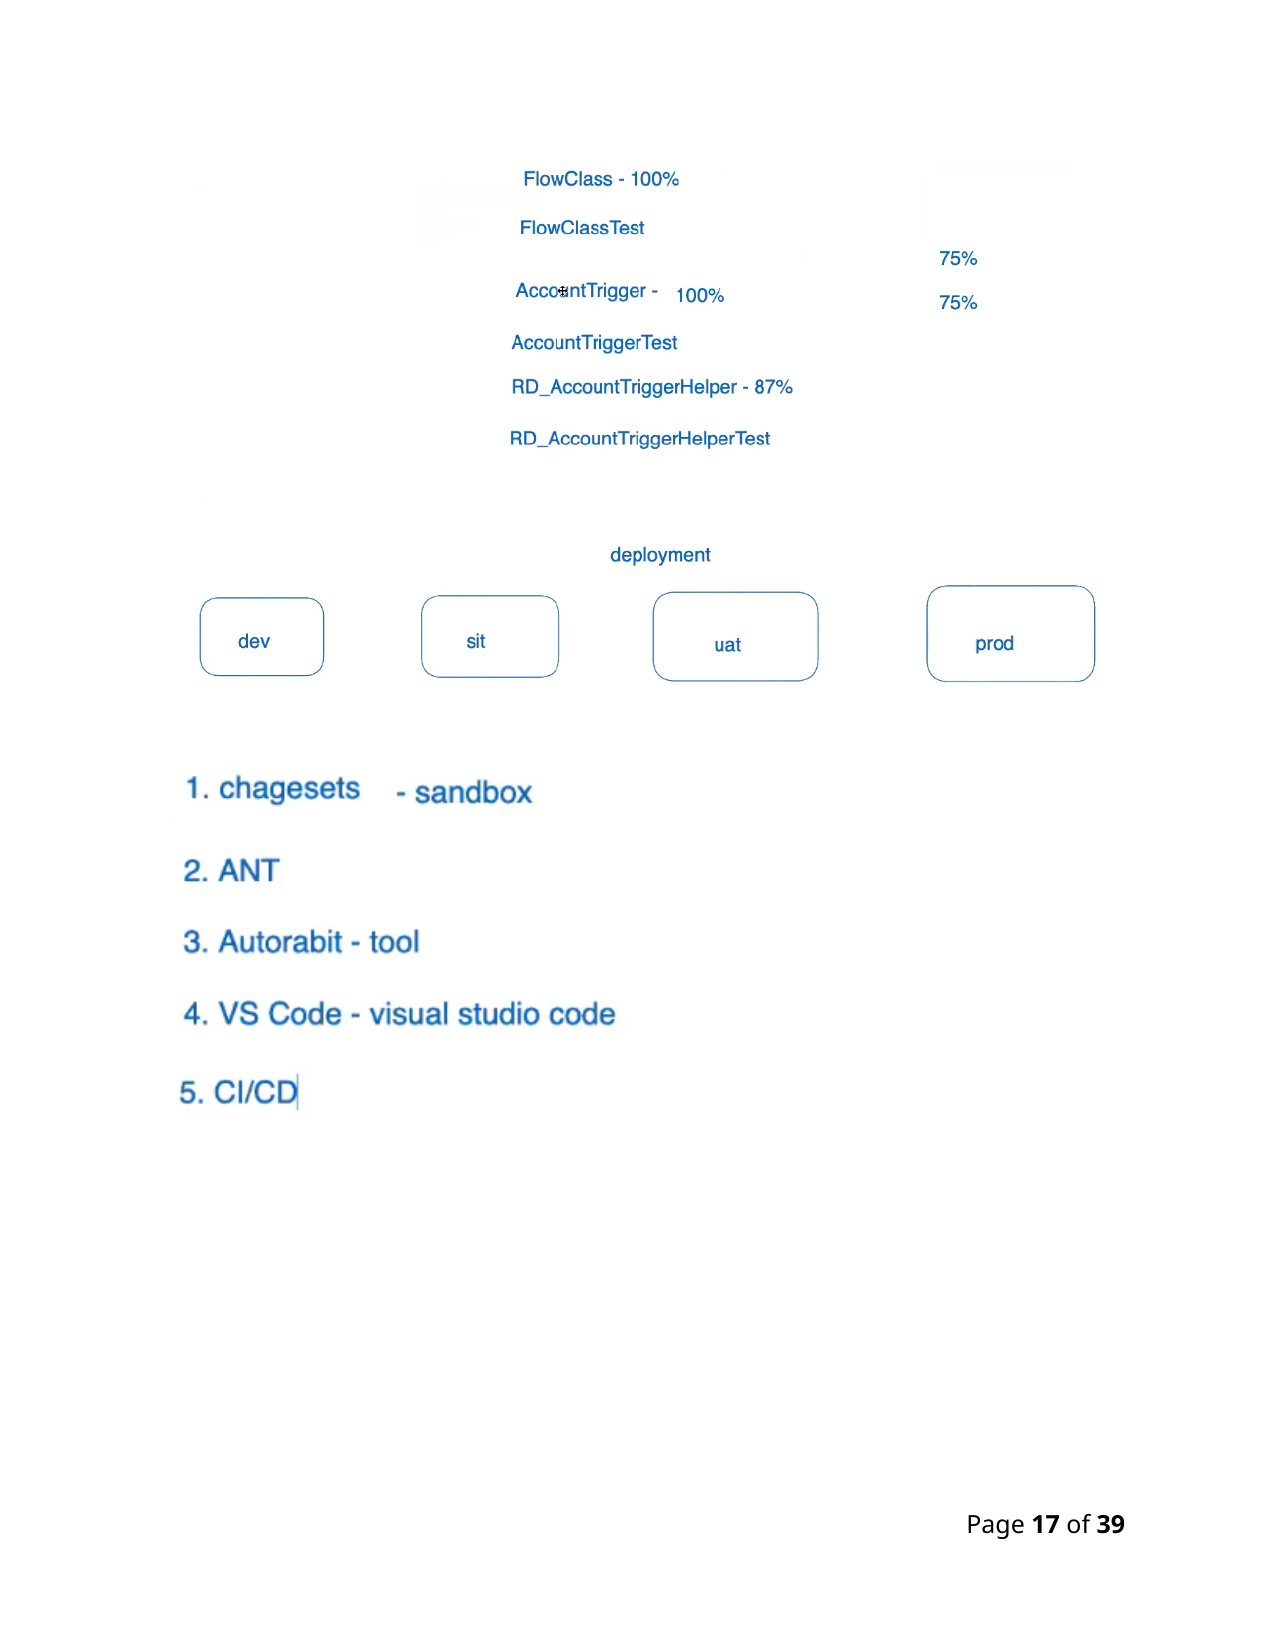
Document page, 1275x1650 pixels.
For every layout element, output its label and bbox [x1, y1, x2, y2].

picture [150, 150, 1125, 696]
picture [150, 717, 639, 1118]
